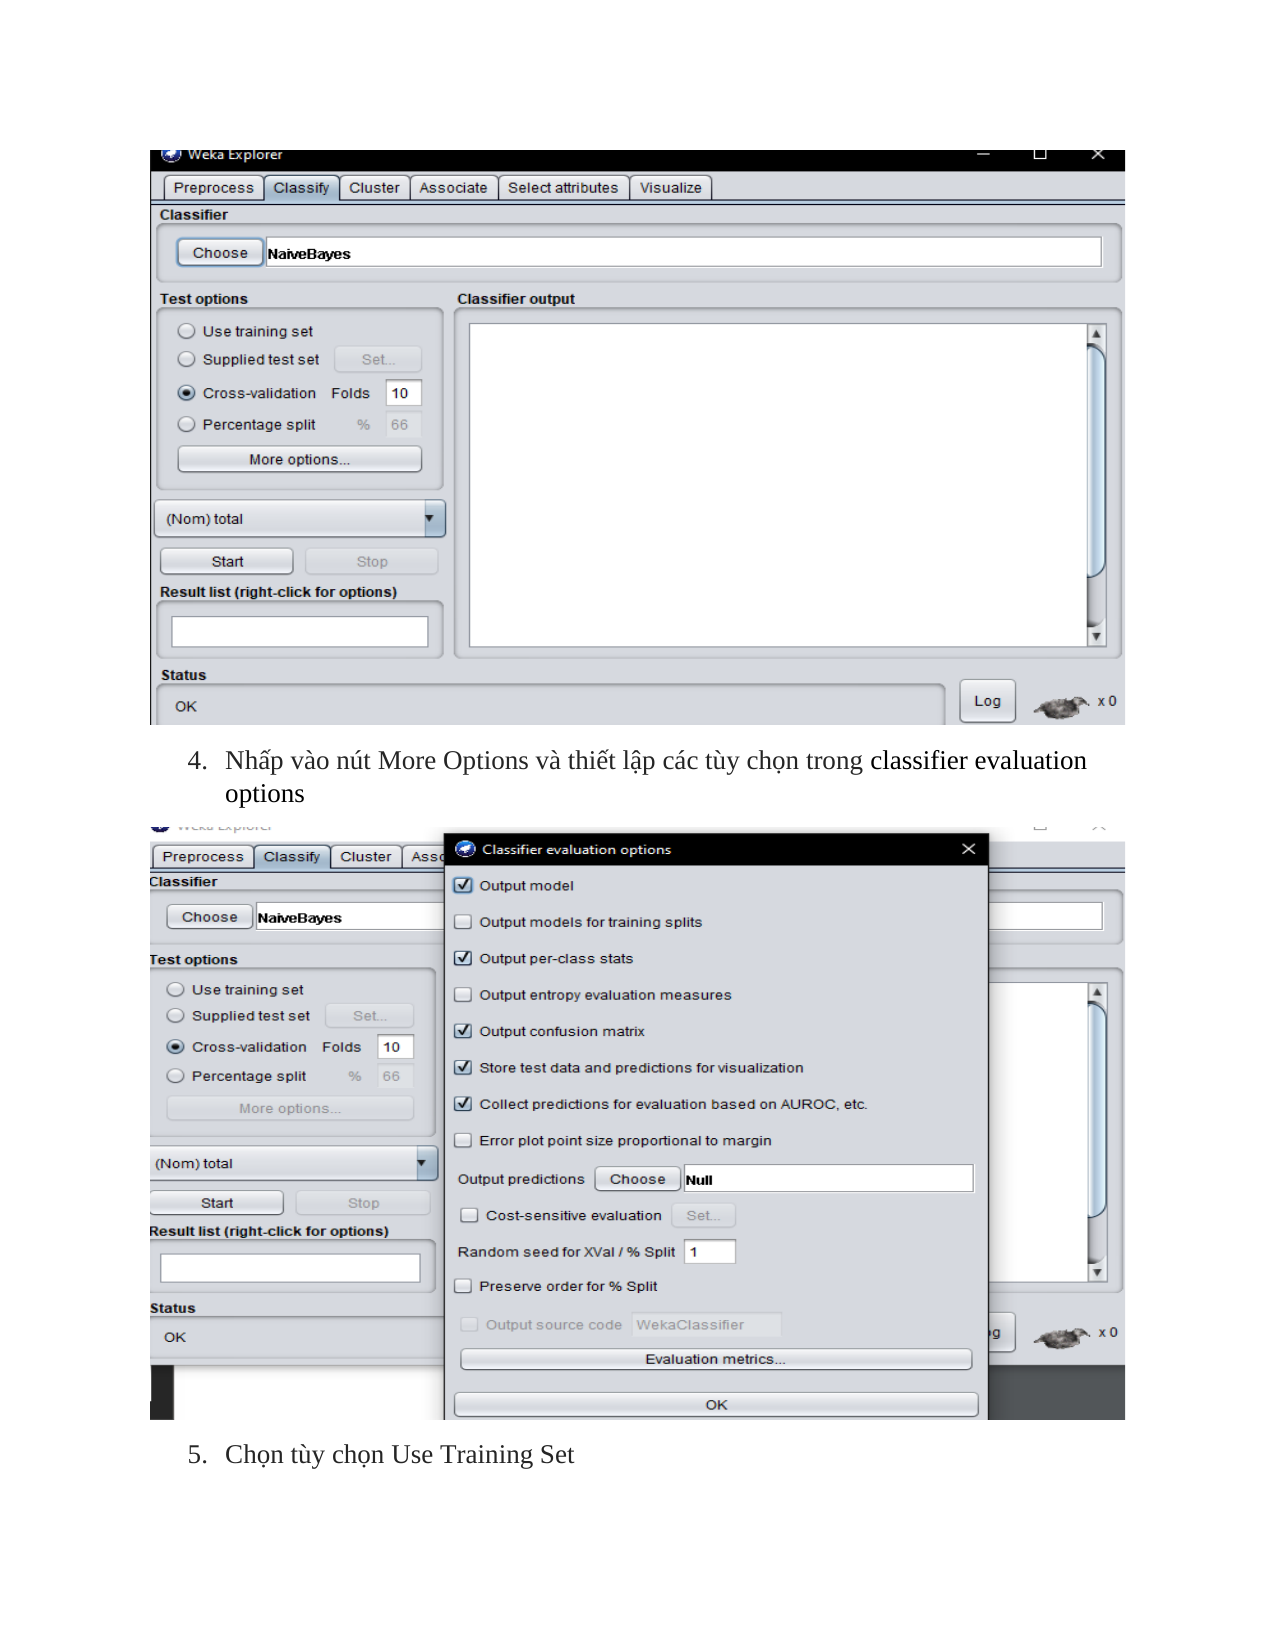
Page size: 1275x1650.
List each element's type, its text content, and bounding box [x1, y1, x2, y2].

list Nhấp vào nút More Options và thiết lập các tùy chọn trong classifier evaluation options [187, 744, 1125, 808]
picture [150, 150, 1125, 725]
list Chọn tùy chọn Use Training Set [187, 1439, 1125, 1470]
picture [150, 827, 1125, 1420]
